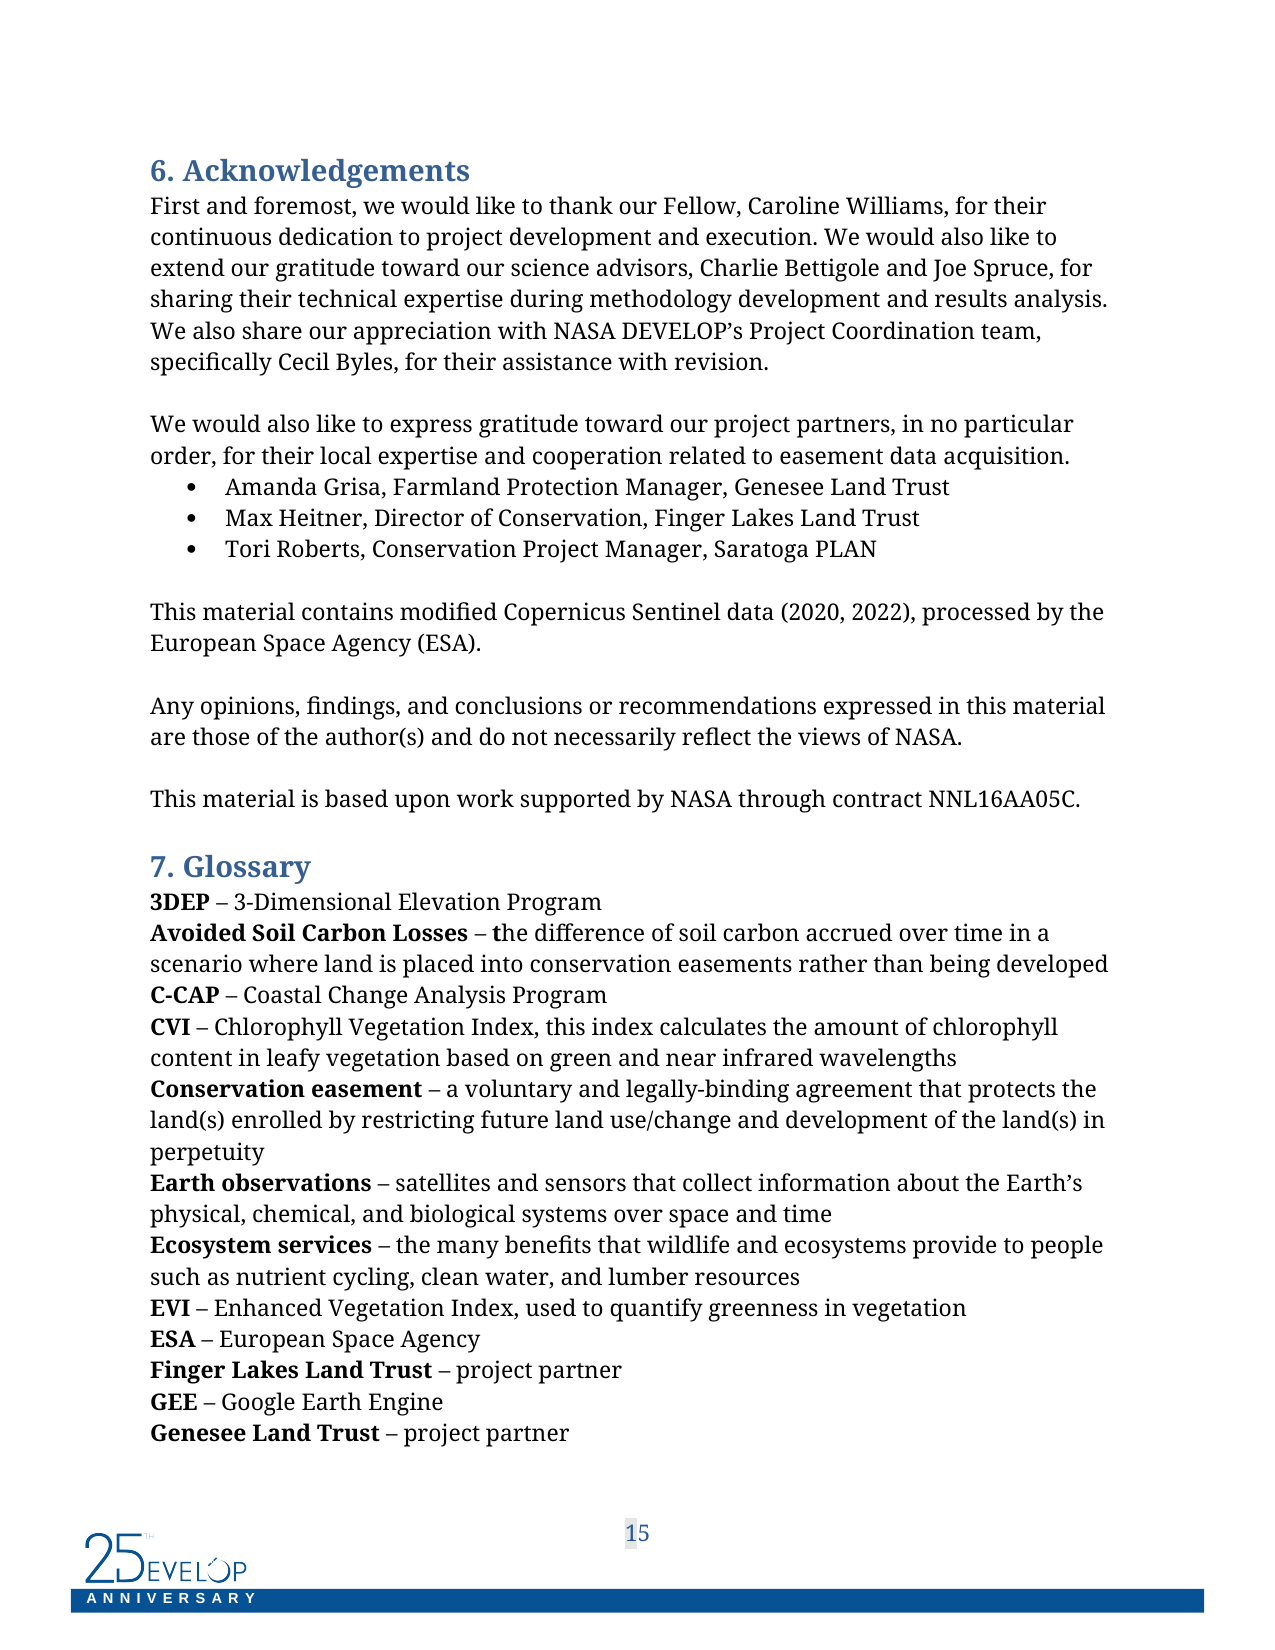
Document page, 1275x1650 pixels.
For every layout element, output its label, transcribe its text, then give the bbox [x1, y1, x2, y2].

list Max Heitner, Director of Conservation, Finger Lakes Land Trust [187, 502, 1125, 533]
text EVI – Enhanced Vegetation Index, used to quantify greenness in vegetation [150, 1292, 1125, 1323]
text Any opinions, findings, and conclusions or recommendations expressed in this material are those of the author(s) and do not necessarily reflect the views of NASA. [150, 690, 1125, 752]
text CVI – Chlorophyll Vegetation Index, this index calculates the amount of chlorophyll content in leafy vegetation based on green and near infrared wavelengths [150, 1011, 1125, 1073]
text We would also like to express gratitude toward our project partners, in no particular order, for their local expertise and cooperation related to easement data acquisition. [150, 408, 1125, 471]
text ESA – European Space Agency [150, 1323, 1125, 1354]
text Ecosystem services – the many benefits that wildlife and ecosystems provide to people such as nutrient cycling, clean water, and lumber resources [150, 1229, 1125, 1292]
list Tori Roberts, Conservation Project Manager, Saratoga PLAN [187, 533, 1125, 565]
list Amanda Grisa, Farmland Protection Manager, Genesee Land Trust [187, 471, 1125, 502]
text Avoided Soil Carbon Losses – the difference of soil carbon accrued over time in a scenario where land is placed into conservation easements rather than being developed [150, 917, 1125, 979]
text First and foremost, we would like to thank our Fellow, Caroline Williams, for their continuous dedication to project development and execution. We would also like to extend our gratitude toward our science advisors, Charlie Bettigole and Joe Spruce, for sharing their technical expertise during methodology development and results analysis. We also share our appreciation with NASA DEVELOP’s Project Coordination team, specifically Cecil Byles, for their assistance with revision. [150, 190, 1125, 377]
subtitle 7. Glossary [150, 846, 1125, 886]
picture [78, 1525, 254, 1588]
subtitle 6. Acknowledgements [150, 150, 1125, 190]
text Genesee Land Trust – project partner [150, 1417, 1125, 1448]
text 3DEP – 3-Dimensional Elevation Program [150, 886, 1125, 917]
text Earth observations – satellites and sensors that collect information about the Earth’s physical, chemical, and biological systems over space and time [150, 1167, 1125, 1229]
text Finger Lakes Land Trust – project partner [150, 1354, 1125, 1386]
text GEE – Google Earth Engine [150, 1386, 1125, 1417]
text This material is based upon work supported by NASA through contract NNL16AA05C. [150, 783, 1125, 815]
text C-CAP – Coastal Change Analysis Program [150, 979, 1125, 1011]
text Conservation easement – a voluntary and legally-binding agreement that protects the land(s) enrolled by restricting future land use/change and development of the land(s) in perpetuity [150, 1073, 1125, 1167]
text This material contains modified Copernicus Sentinel data (2020, 2022), processed by the European Space Agency (ESA). [150, 596, 1125, 658]
